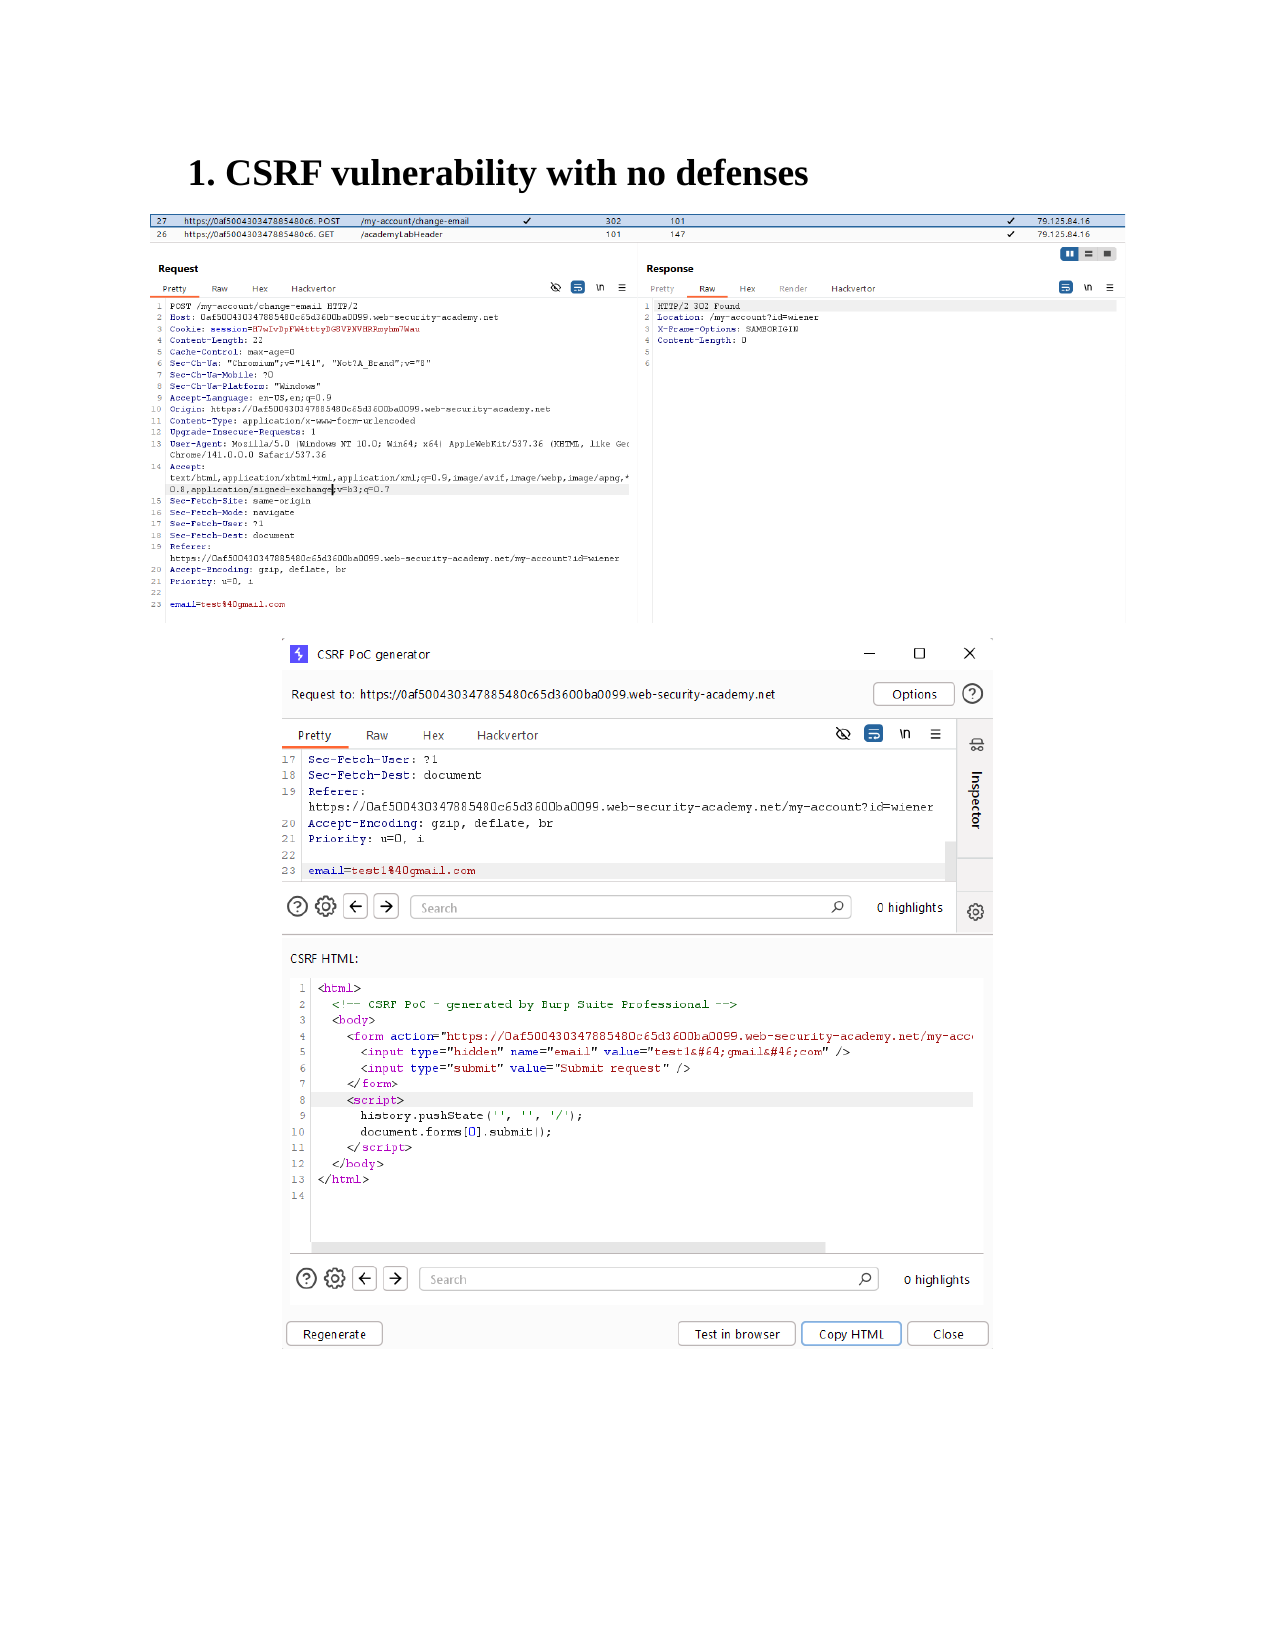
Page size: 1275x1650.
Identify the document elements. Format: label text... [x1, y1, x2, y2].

picture [282, 638, 993, 1349]
subtitle CSRF vulnerability with no defenses [187, 150, 1125, 193]
picture [150, 214, 1125, 623]
